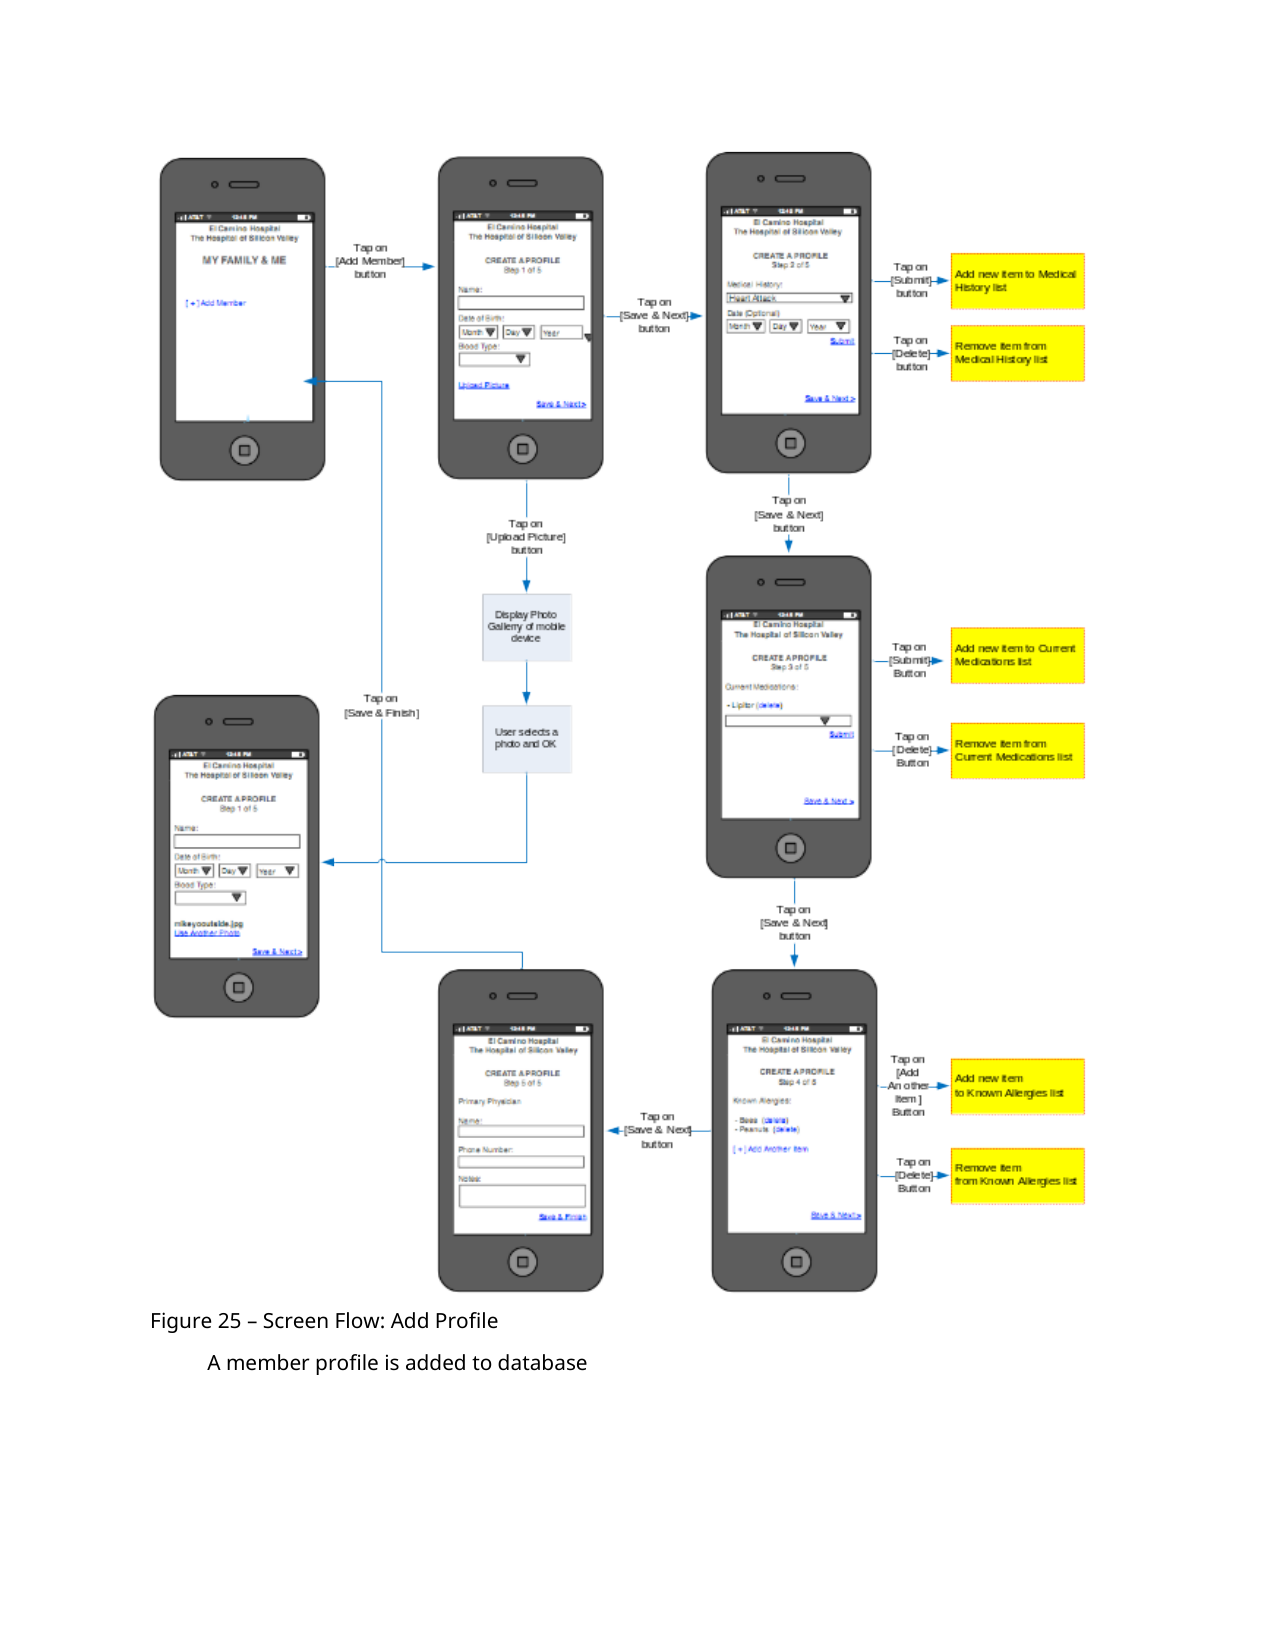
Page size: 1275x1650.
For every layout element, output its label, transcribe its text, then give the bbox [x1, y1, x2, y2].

text Figure 25 – Screen Flow: Add Profile [150, 1307, 1125, 1335]
text A member profile is added to database [207, 1348, 1125, 1376]
